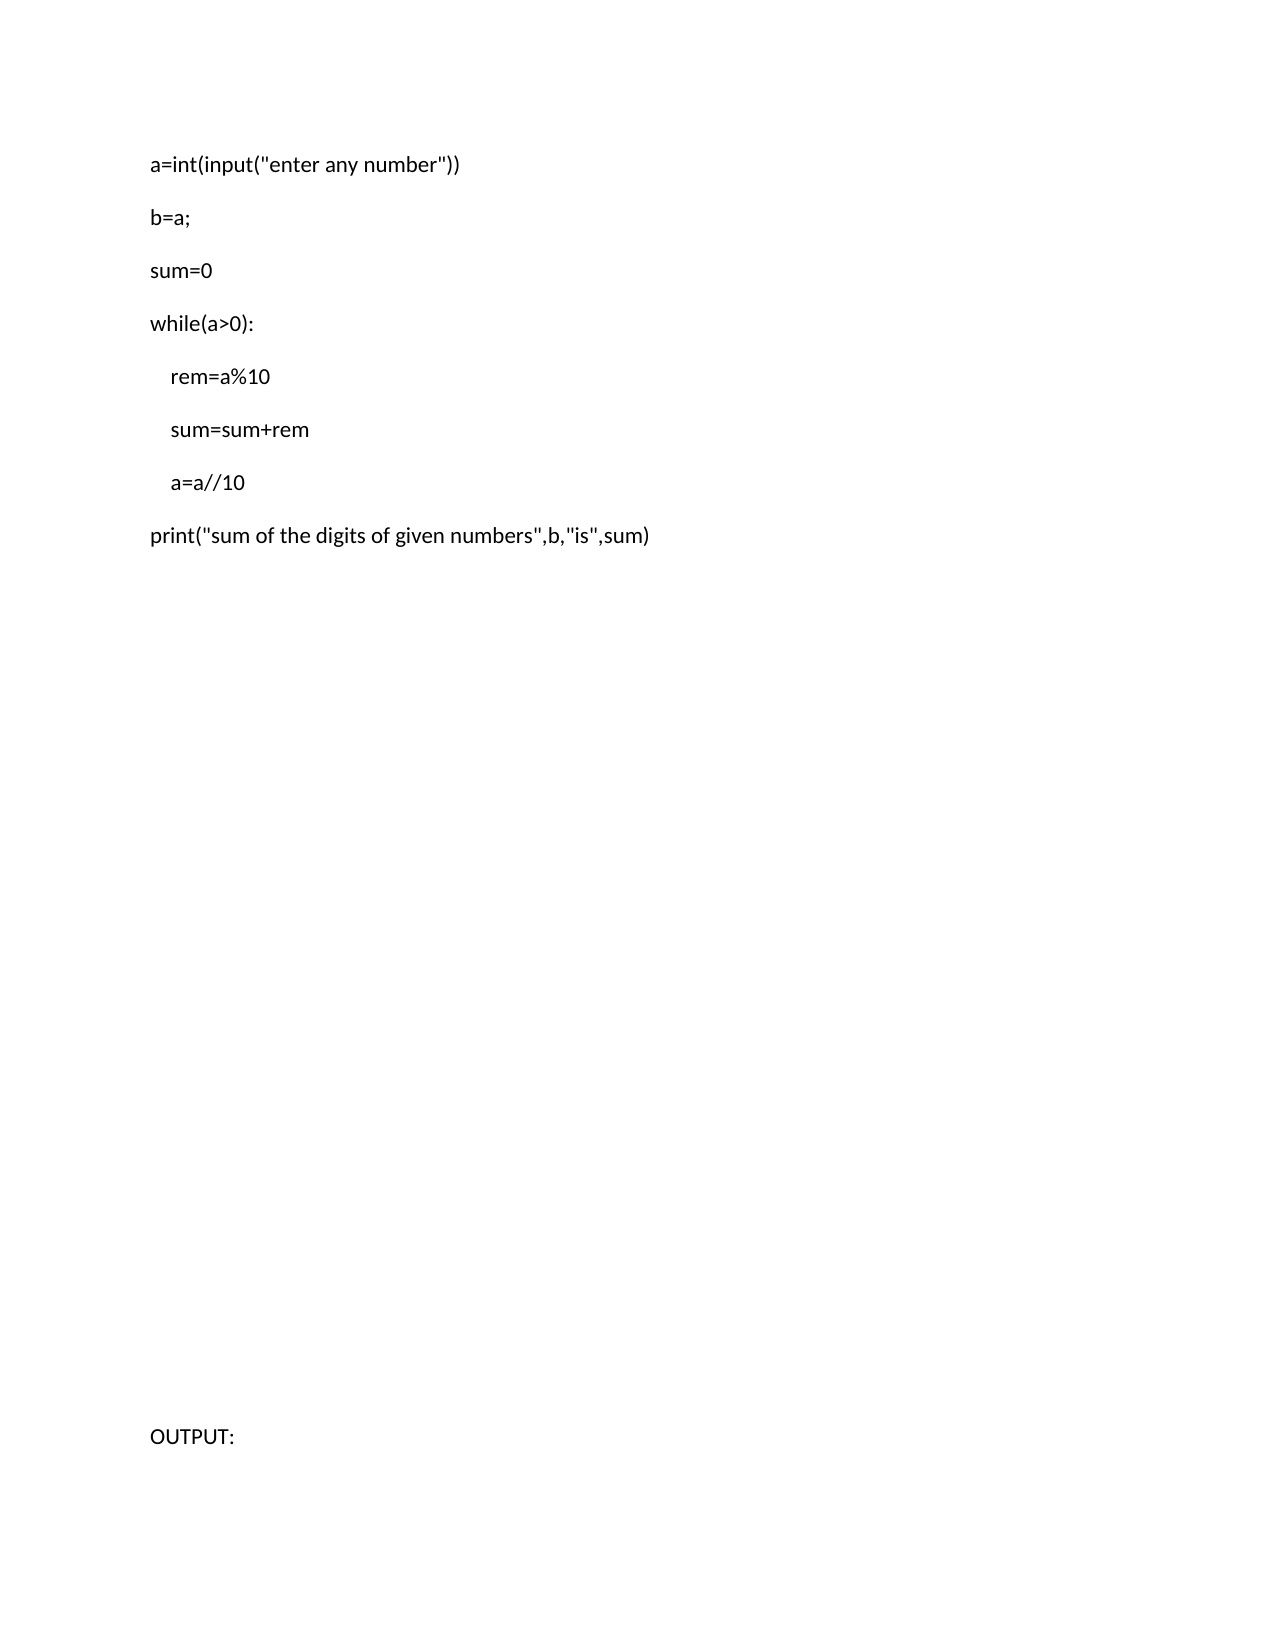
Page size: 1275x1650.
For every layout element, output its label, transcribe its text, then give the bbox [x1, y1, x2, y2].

text a=a//10 [150, 468, 1125, 496]
text sum=0 [150, 256, 1125, 284]
text rem=a%10 [150, 362, 1125, 390]
text while(a>0): [150, 309, 1125, 337]
text b=a; [150, 203, 1125, 231]
text print("sum of the digits of given numbers",b,"is",sum) [150, 521, 1125, 549]
text a=int(input("enter any number")) [150, 150, 1125, 178]
text sum=sum+rem [150, 415, 1125, 443]
text OUTPUT: [150, 1422, 1125, 1451]
